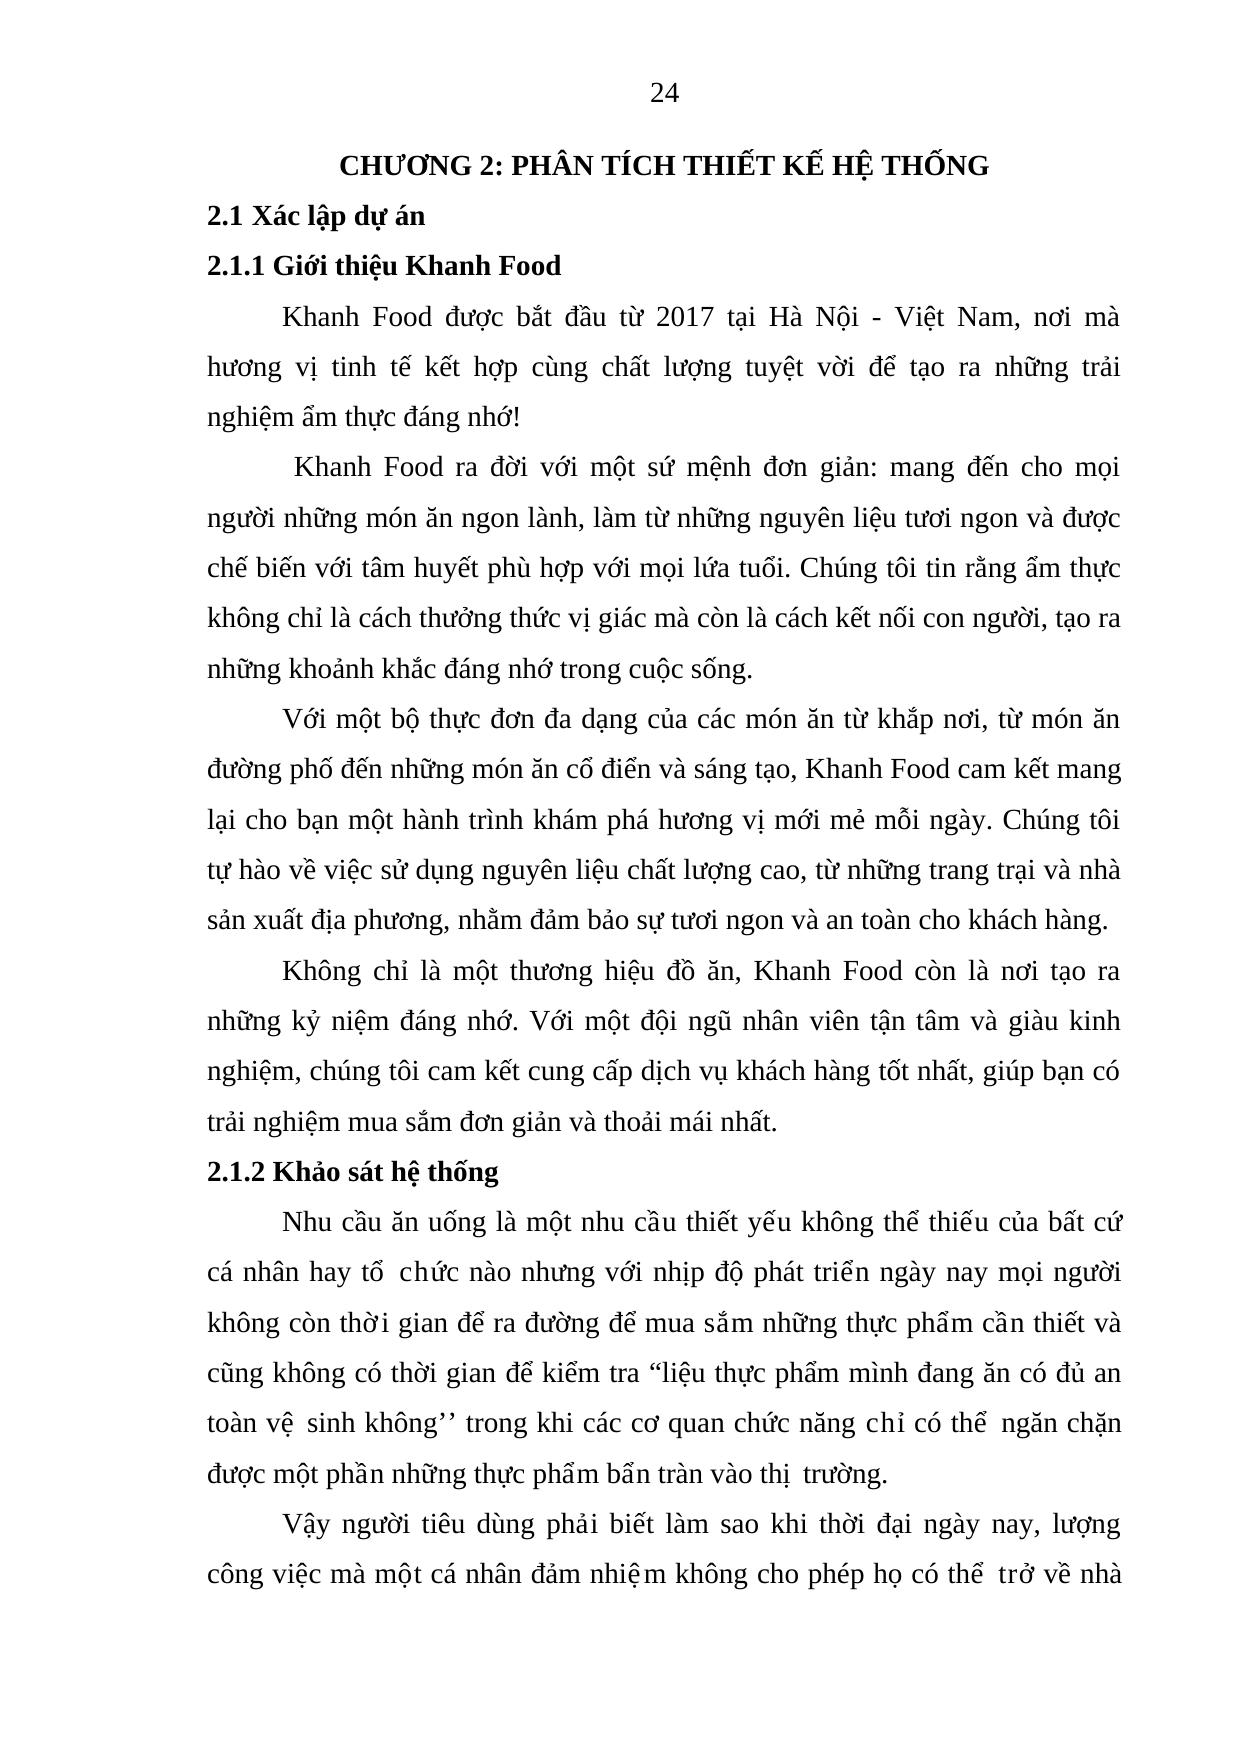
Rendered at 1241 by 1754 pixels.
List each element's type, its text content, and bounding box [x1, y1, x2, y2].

text Khanh Food ra đời với một sứ mệnh đơn giản: mang đến cho mọi người những món ăn ngon lành, làm từ những nguyên liệu tươi ngon và được chế biến với tâm huyết phù hợp với mọi lứa tuổi. Chúng tôi tin rằng ẩm thực không chỉ là cách thưởng thức vị giác mà còn là cách kết nối con người, tạo ra những khoảnh khắc đáng nhớ trong cuộc sống. [207, 449, 1122, 684]
subtitle 2.1.1 Giới thiệu Khanh Food [207, 248, 1122, 282]
subtitle Xác lập dự án [207, 198, 1122, 232]
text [207, 1506, 1122, 1590]
subtitle CHƯƠNG 2: PHÂN TÍCH THIẾT KẾ HỆ THỐNG [207, 148, 1122, 181]
text Với một bộ thực đơn đa dạng của các món ăn từ khắp nơi, từ món ăn đường phố đến những món ăn cổ điển và sáng tạo, Khanh Food cam kết mang lại cho bạn một hành trình khám phá hương vị mới mẻ mỗi ngày. Chúng tôi tự hào về việc sử dụng nguyên liệu chất lượng cao, từ những trang trại và nhà sản xuất địa phương, nhằm đảm bảo sự tươi ngon và an toàn cho khách hàng. [207, 701, 1122, 936]
subtitle 2.1.2 Khảo sát hệ thống [207, 1154, 1122, 1187]
text Nhu cầu ăn uống là một nhu cầu thiết yếu không thể thiếu của bất cứ cá nhân hay tổ chức nào nhưng với nhịp độ phát triển ngày nay mọi người không còn thời gian để ra đường để mua sắm những thực phẩm cần thiết và cũng không có thời gian để kiểm tra “liệu thực phẩm mình đang ăn có đủ an toàn vệ sinh không’’ trong khi các cơ quan chức năng chỉ có thể ngăn chặn được một phần những thực phẩm bẩn tràn vào thị trường. [207, 1204, 1122, 1489]
text Khanh Food được bắt đầu từ 2017 tại Hà Nội - Việt Nam, nơi mà hương vị tinh tế kết hợp cùng chất lượng tuyệt vời để tạo ra những trải nghiệm ẩm thực đáng nhớ! [207, 299, 1122, 433]
text Không chỉ là một thương hiệu đồ ăn, Khanh Food còn là nơi tạo ra những kỷ niệm đáng nhớ. Với một đội ngũ nhân viên tận tâm và giàu kinh nghiệm, chúng tôi cam kết cung cấp dịch vụ khách hàng tốt nhất, giúp bạn có trải nghiệm mua sắm đơn giản và thoải mái nhất. [207, 953, 1122, 1137]
